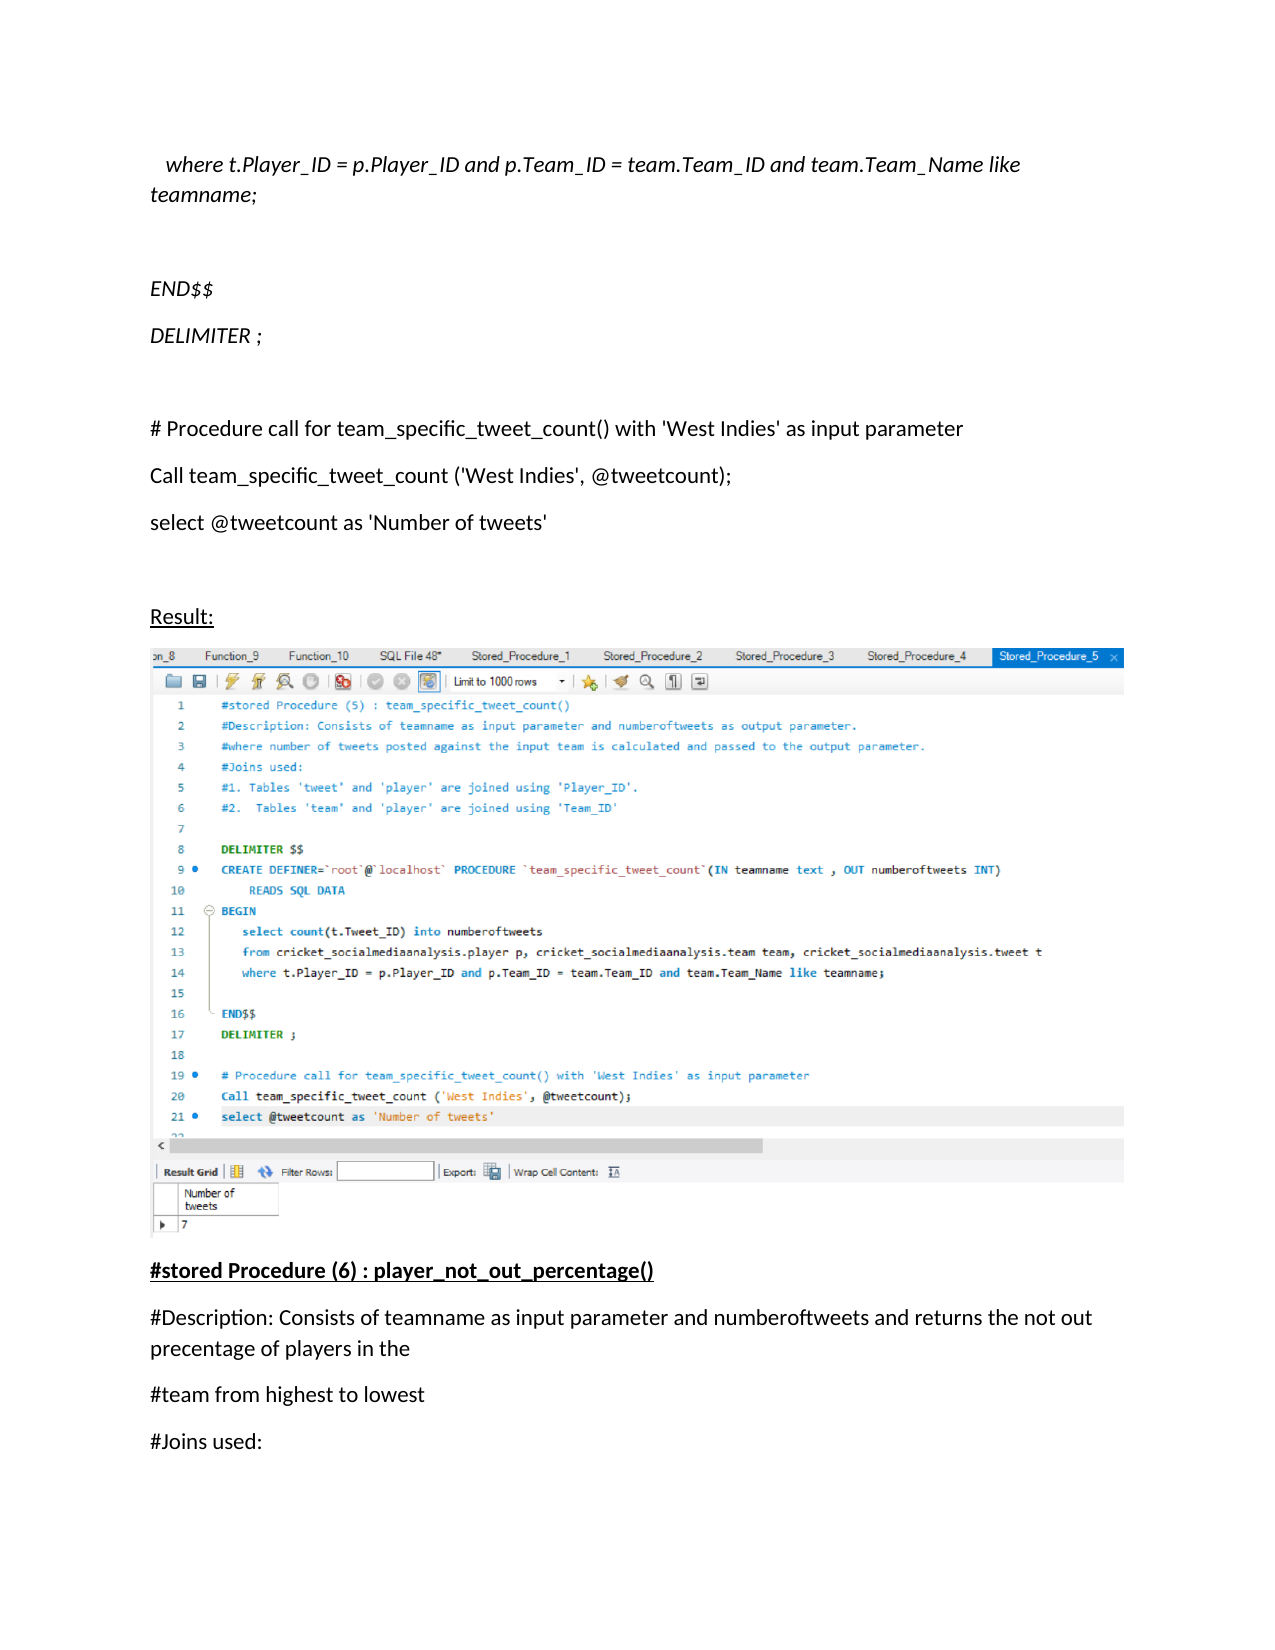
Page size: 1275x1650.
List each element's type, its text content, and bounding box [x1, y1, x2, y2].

text # Procedure call for team_specific_tweet_count() with 'West Indies' as input parameter [150, 414, 1125, 443]
text select @tweetcount as 'Number of tweets' [150, 508, 1125, 536]
text #Joins used: [150, 1427, 1125, 1455]
text #stored Procedure (6) : player_not_out_percentage() [150, 1257, 1125, 1284]
text END$$ [150, 274, 1125, 302]
text #team from highest to lowest [150, 1381, 1125, 1408]
text Call team_specific_tweet_count ('West Indies', @tweetcount); [150, 461, 1125, 489]
text #Description: Consists of teamname as input parameter and numberoftweets and returns the not out precentage of players in the [150, 1303, 1125, 1362]
text DELIMITER ; [150, 321, 1125, 349]
picture [150, 648, 1124, 1238]
text Result: [150, 602, 1125, 630]
text where t.Player_ID = p.Player_ID and p.Team_ID = team.Team_ID and team.Team_Name like teamname; [150, 150, 1125, 208]
